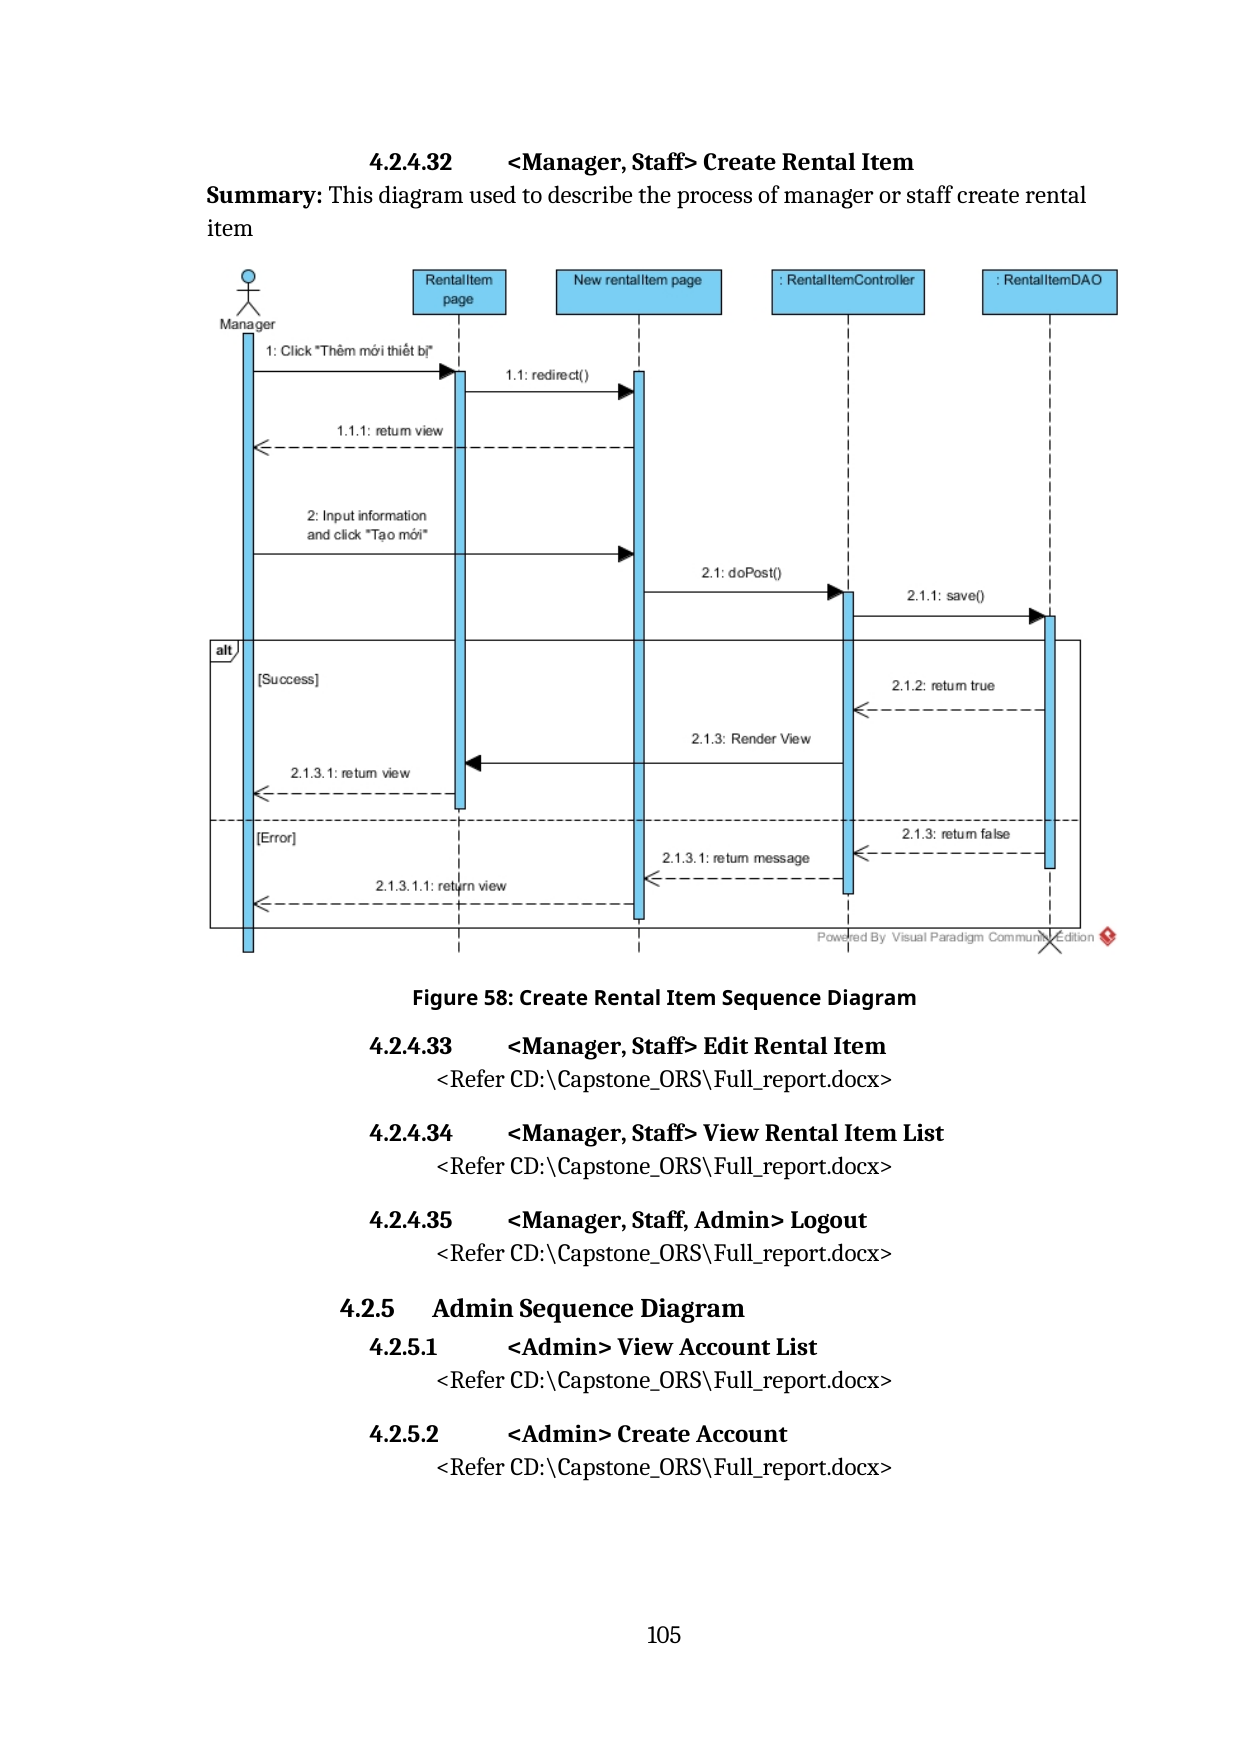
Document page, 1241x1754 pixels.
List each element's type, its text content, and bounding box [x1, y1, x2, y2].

text Summary: This diagram used to describe the process of manager or staff create rental item [207, 181, 1122, 242]
subtitle Admin Sequence Diagram [340, 1293, 1122, 1324]
text <Refer CD:\Capstone_ORS\Full_report.docx> [207, 1065, 1122, 1094]
subtitle <Admin> View Account List [369, 1333, 1122, 1361]
text <Refer CD:\Capstone_ORS\Full_report.docx> [207, 1239, 1122, 1268]
text <Refer CD:\Capstone_ORS\Full_report.docx> [207, 1452, 1122, 1481]
picture [206, 267, 1123, 958]
text <Refer CD:\Capstone_ORS\Full_report.docx> [207, 1366, 1122, 1394]
subtitle <Admin> Create Account [369, 1419, 1122, 1448]
subtitle <Manager, Staff, Admin> Logout [369, 1206, 1122, 1234]
text Figure 58: Create Rental Item Sequence Diagram [207, 983, 1122, 1011]
text <Refer CD:\Capstone_ORS\Full_report.docx> [207, 1152, 1122, 1181]
subtitle <Manager, Staff> View Rental Item List [369, 1119, 1122, 1148]
subtitle <Manager, Staff> Create Rental Item [369, 148, 1122, 176]
subtitle <Manager, Staff> Edit Rental Item [369, 1032, 1122, 1061]
